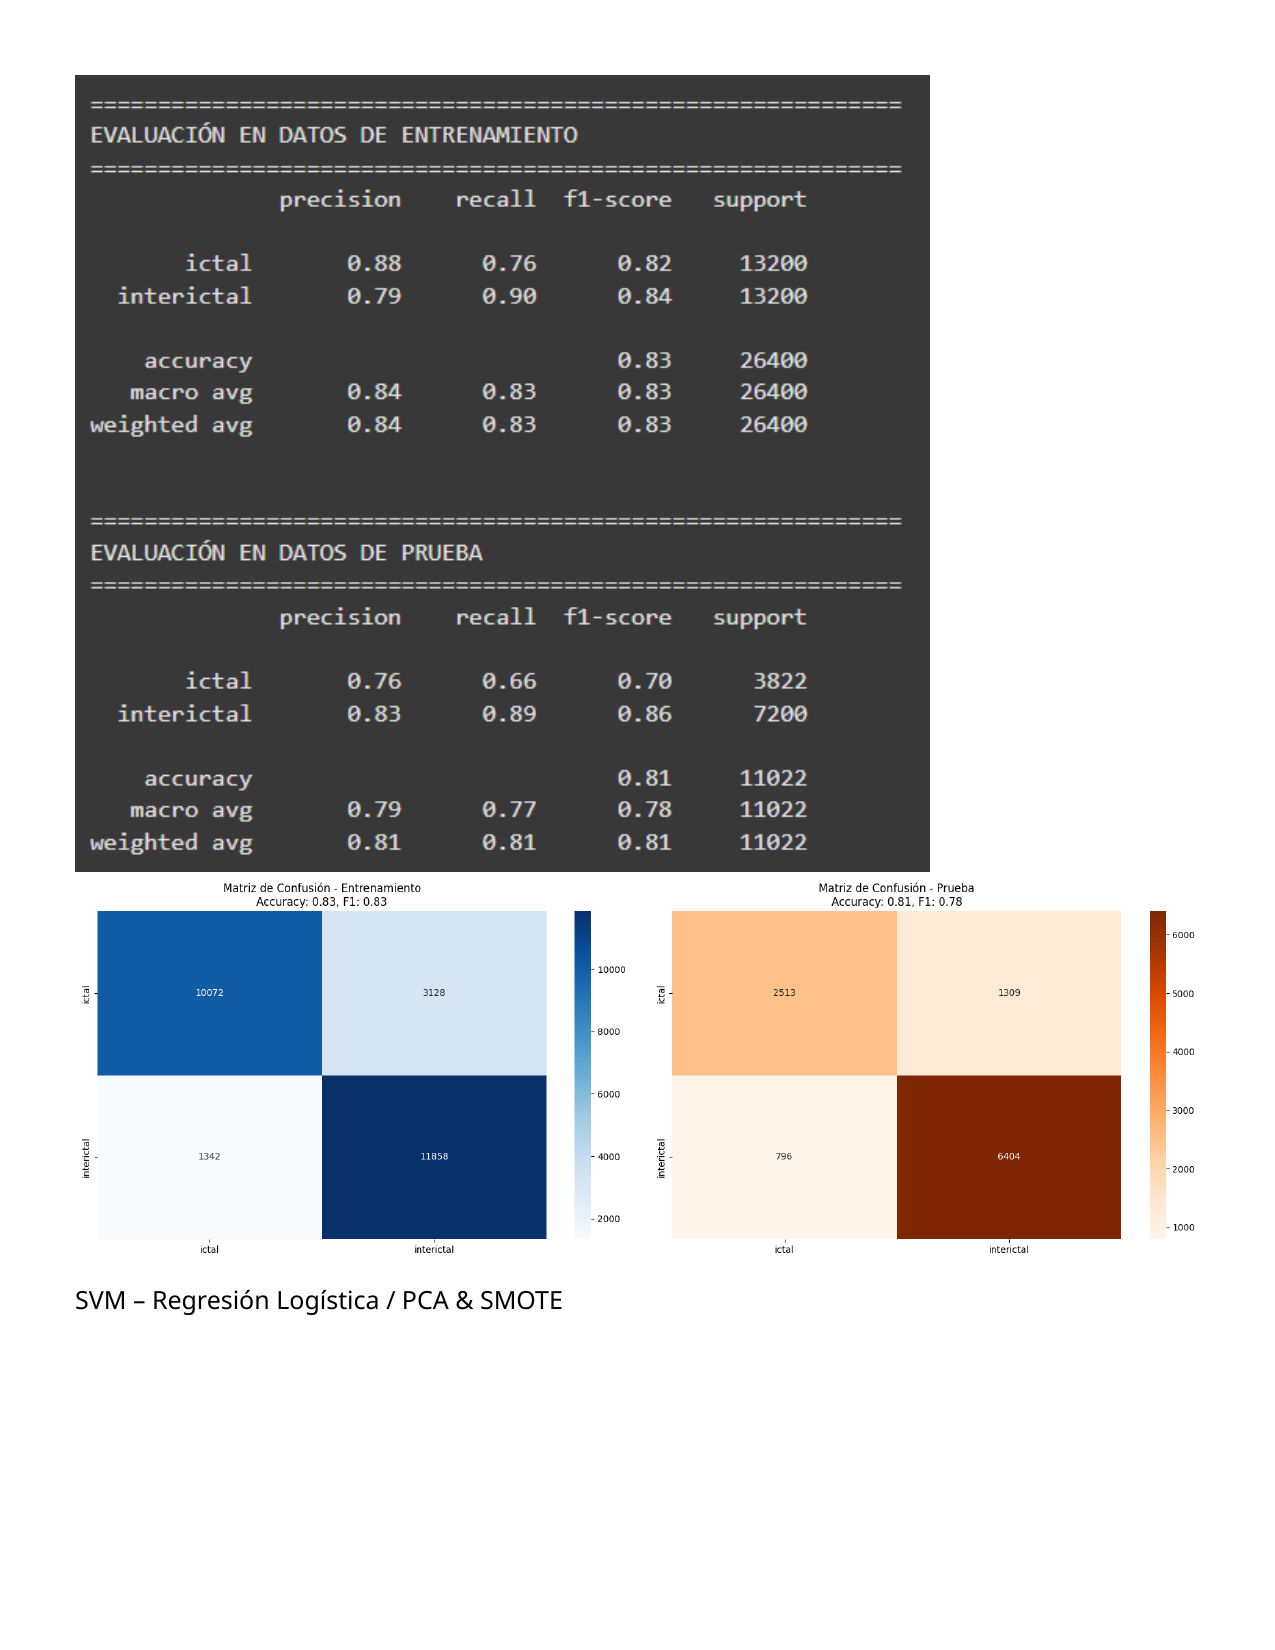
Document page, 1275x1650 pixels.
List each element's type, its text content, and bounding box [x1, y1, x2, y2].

picture [75, 75, 930, 872]
picture [75, 877, 1200, 1261]
text SVM – Regresión Logística / PCA & SMOTE [75, 1282, 1200, 1317]
